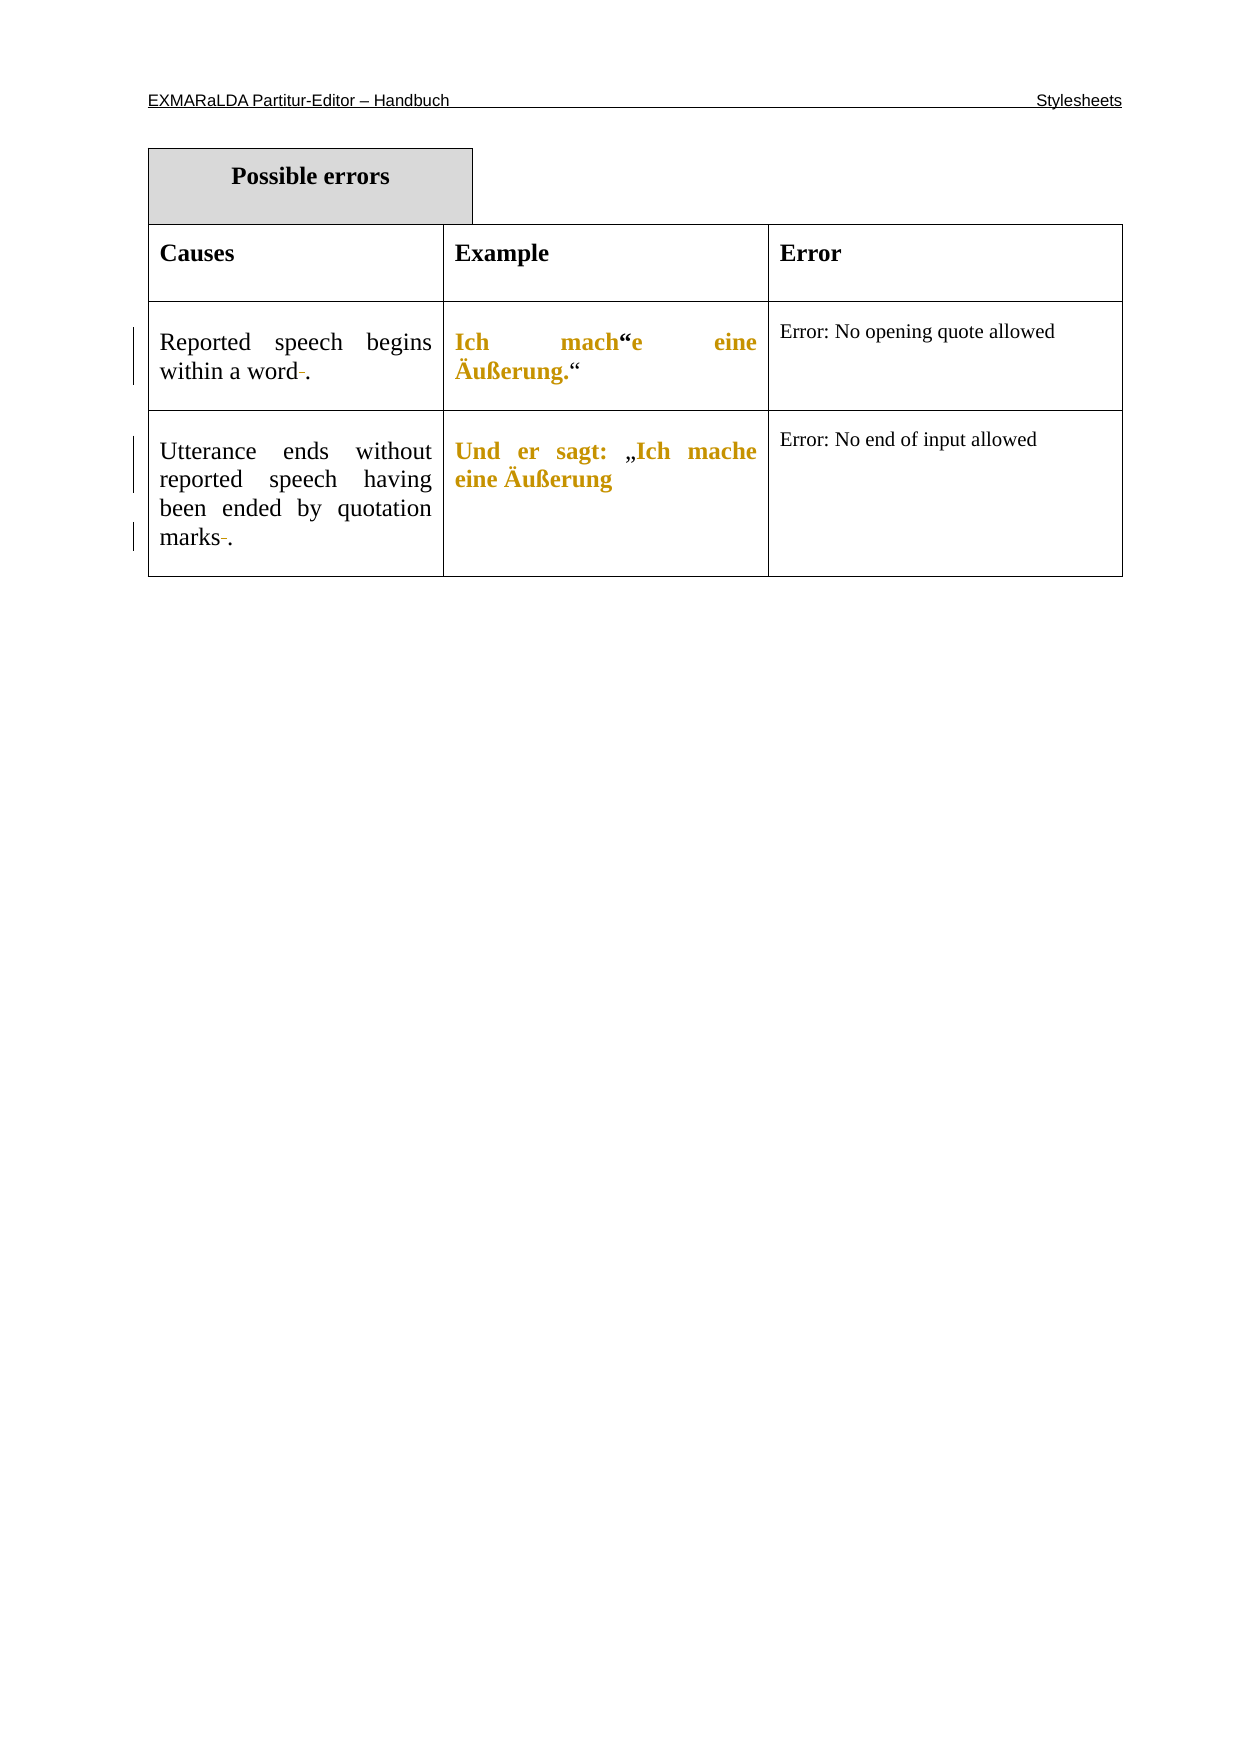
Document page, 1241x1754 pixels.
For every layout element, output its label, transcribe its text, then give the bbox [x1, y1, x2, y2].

table_cell Example [444, 225, 768, 301]
table_cell Error: No end of input allowed [769, 411, 1122, 576]
table_cell Ich mach“e eine Äußerung.“ [444, 302, 768, 410]
table_cell Causes [149, 225, 443, 301]
table_cell Utterance ends without reported speech having been ended by quotation marks. [149, 411, 443, 576]
table_cell Error: No opening quote allowed [769, 302, 1122, 410]
table_cell Reported speech begins within a word. [149, 302, 443, 410]
table_cell Und er sagt: „Ich mache eine Äußerung [444, 411, 768, 576]
table_cell Error [769, 225, 1122, 301]
table_header Possible errors [149, 149, 472, 224]
